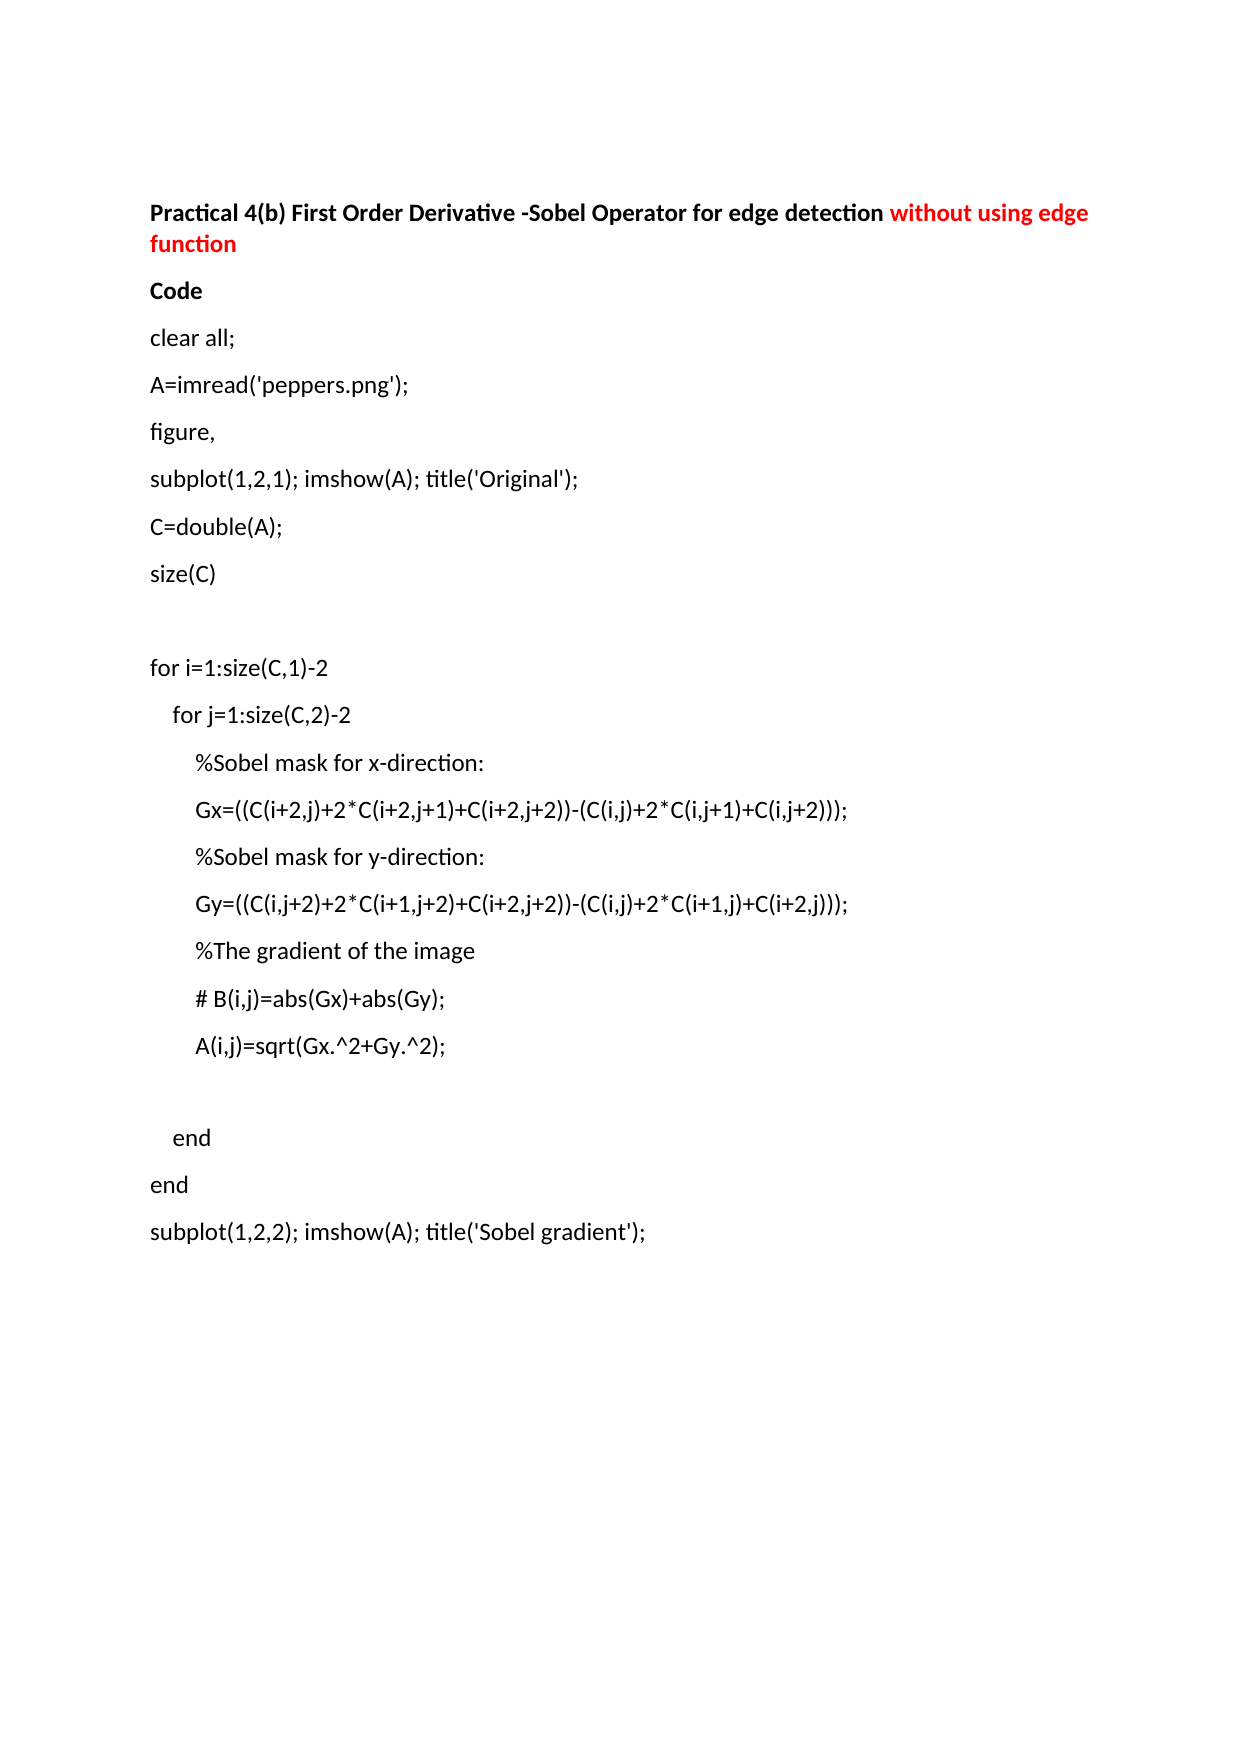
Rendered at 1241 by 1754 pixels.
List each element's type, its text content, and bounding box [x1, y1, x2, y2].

text A=imread('peppers.png'); [150, 369, 1090, 400]
text figure, [150, 416, 1090, 447]
text subplot(1,2,1); imshow(A); title('Original'); [150, 464, 1090, 494]
text C=double(A); [150, 511, 1090, 541]
text end [150, 1122, 1090, 1152]
text Gy=((C(i,j+2)+2*C(i+1,j+2)+C(i+2,j+2))-(C(i,j)+2*C(i+1,j)+C(i+2,j))); [150, 888, 1090, 919]
text for j=1:size(C,2)-2 [150, 699, 1090, 730]
text Gx=((C(i+2,j)+2*C(i+2,j+1)+C(i+2,j+2))-(C(i,j)+2*C(i,j+1)+C(i,j+2))); [150, 794, 1090, 824]
text clear all; [150, 322, 1090, 353]
text for i=1:size(C,1)-2 [150, 652, 1090, 683]
text size(C) [150, 558, 1090, 588]
text Code [150, 275, 1090, 305]
text Practical 4(b) First Order Derivative -Sobel Operator for edge detection without using edge function [150, 197, 1090, 258]
text subplot(1,2,2); imshow(A); title('Sobel gradient'); [150, 1216, 1090, 1247]
text # B(i,j)=abs(Gx)+abs(Gy); [150, 983, 1090, 1013]
text A(i,j)=sqrt(Gx.^2+Gy.^2); [150, 1030, 1090, 1060]
text %Sobel mask for y-direction: [150, 841, 1090, 872]
text %The gradient of the image [150, 936, 1090, 966]
text %Sobel mask for x-direction: [150, 747, 1090, 777]
text end [150, 1169, 1090, 1199]
